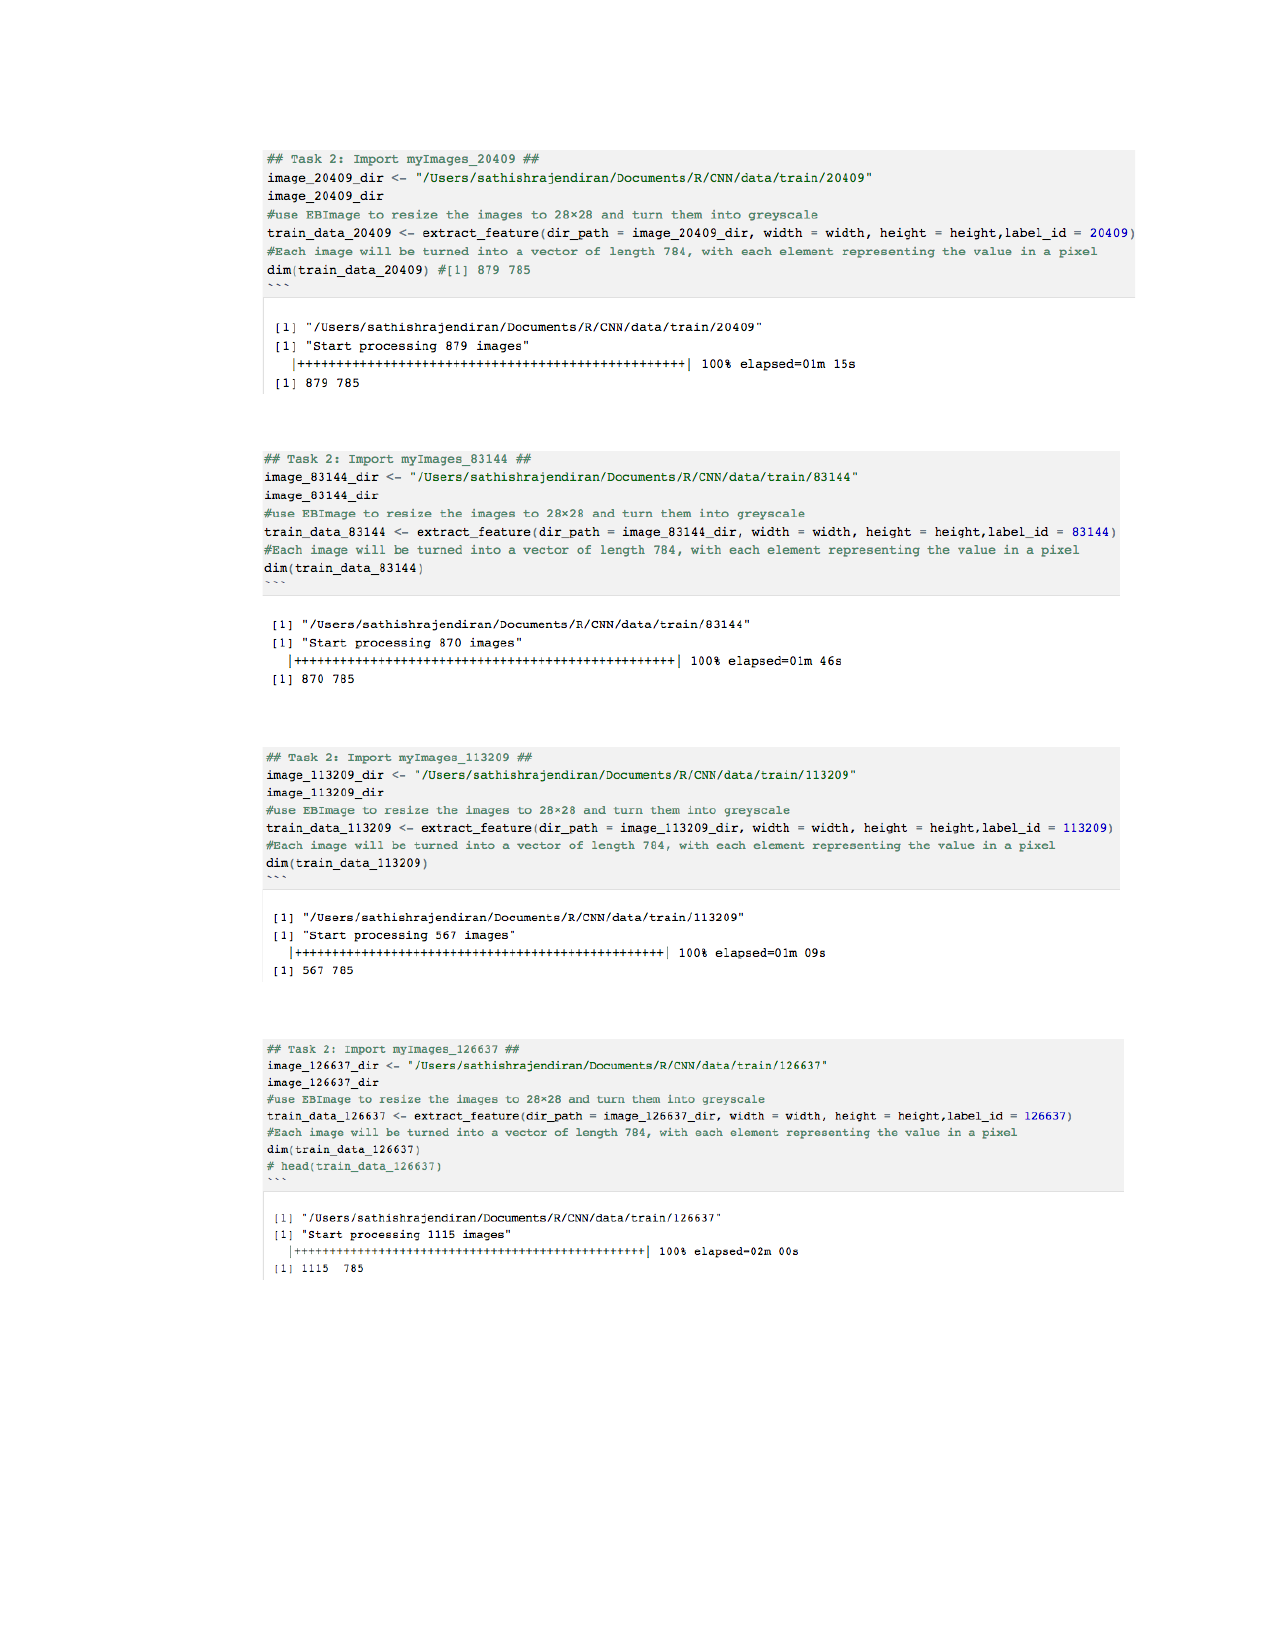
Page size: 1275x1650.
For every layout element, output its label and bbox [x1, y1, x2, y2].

picture [262, 1039, 1124, 1280]
picture [262, 150, 1135, 394]
picture [262, 451, 1120, 690]
picture [262, 747, 1120, 982]
